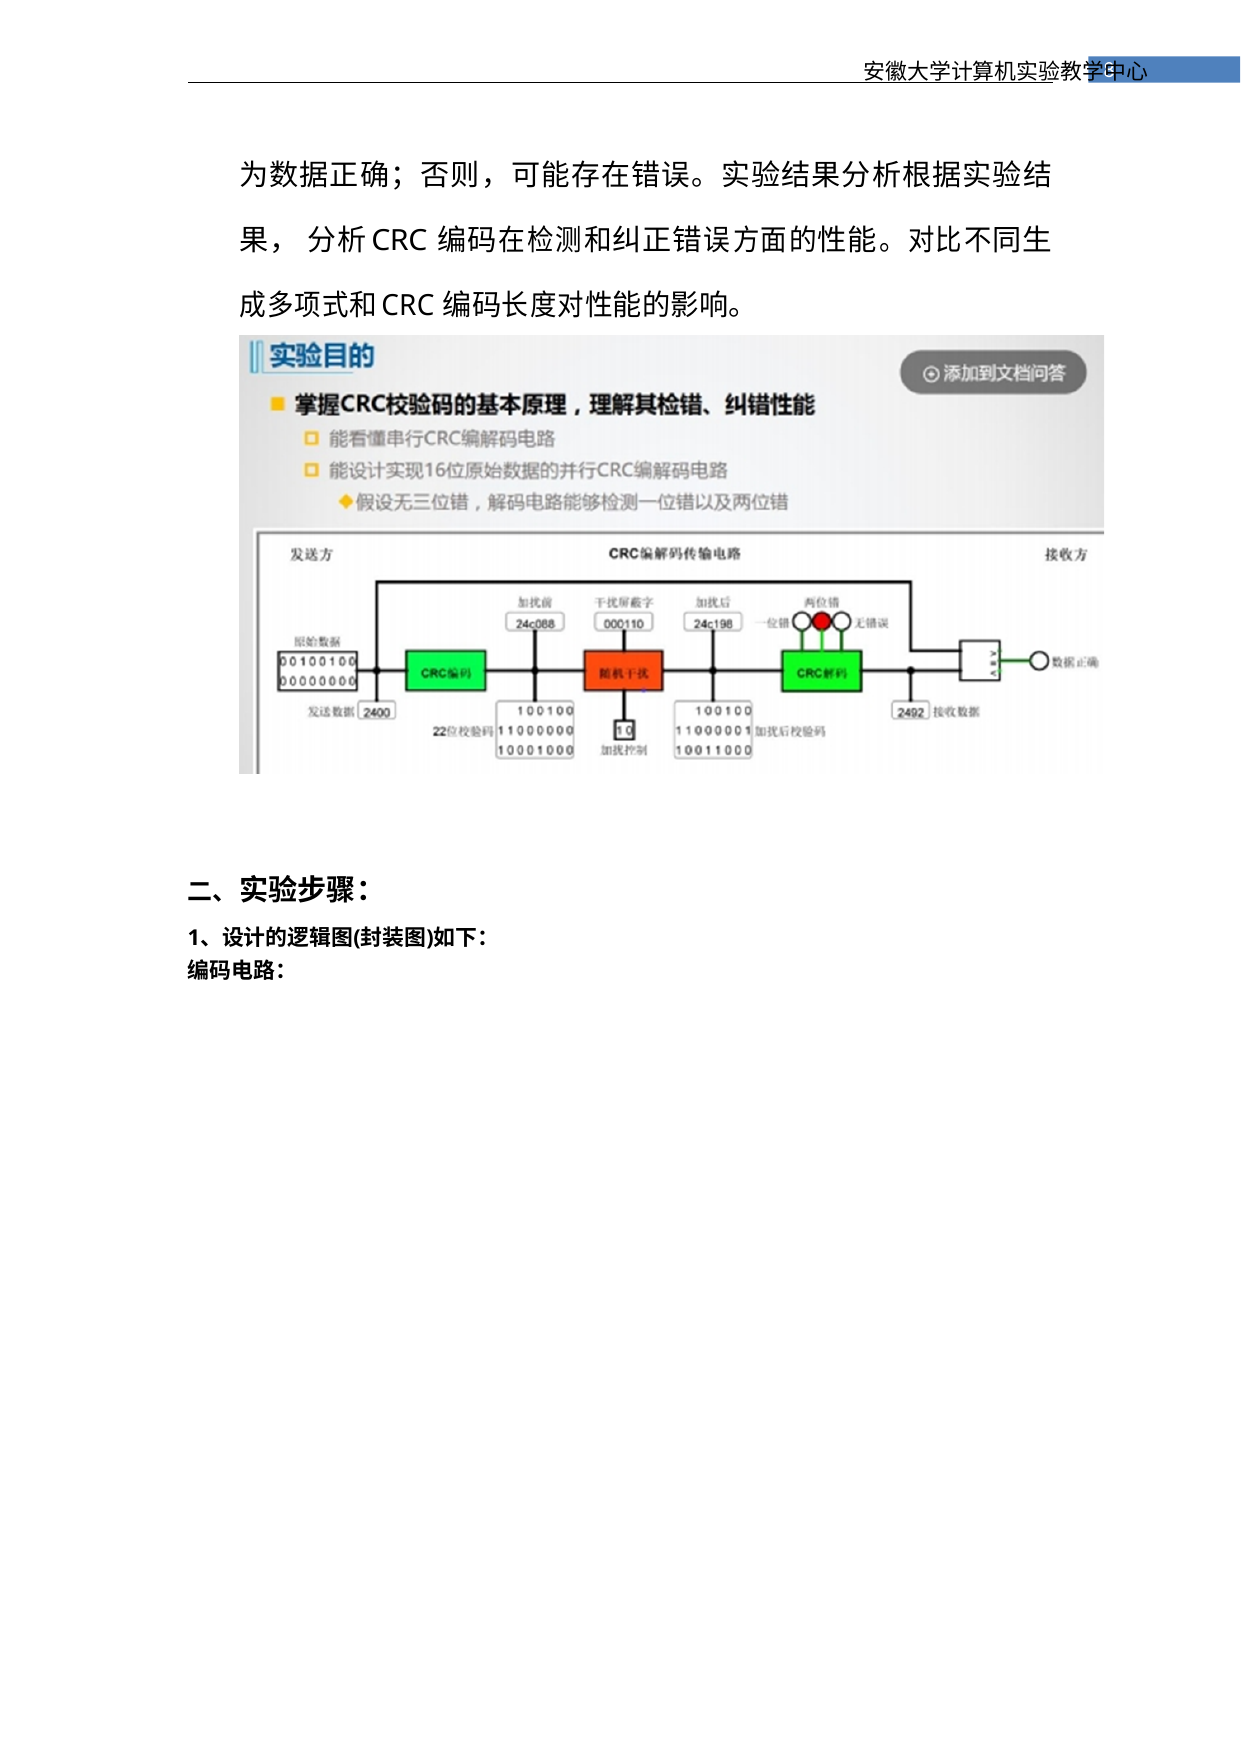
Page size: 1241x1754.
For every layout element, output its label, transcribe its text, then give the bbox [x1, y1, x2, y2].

list 实验步骤： [187, 855, 1053, 920]
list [239, 140, 1053, 335]
picture [239, 335, 1105, 774]
text 编码电路： [187, 953, 1053, 985]
text 1、设计的逻辑图(封装图)如下： [187, 920, 1053, 953]
